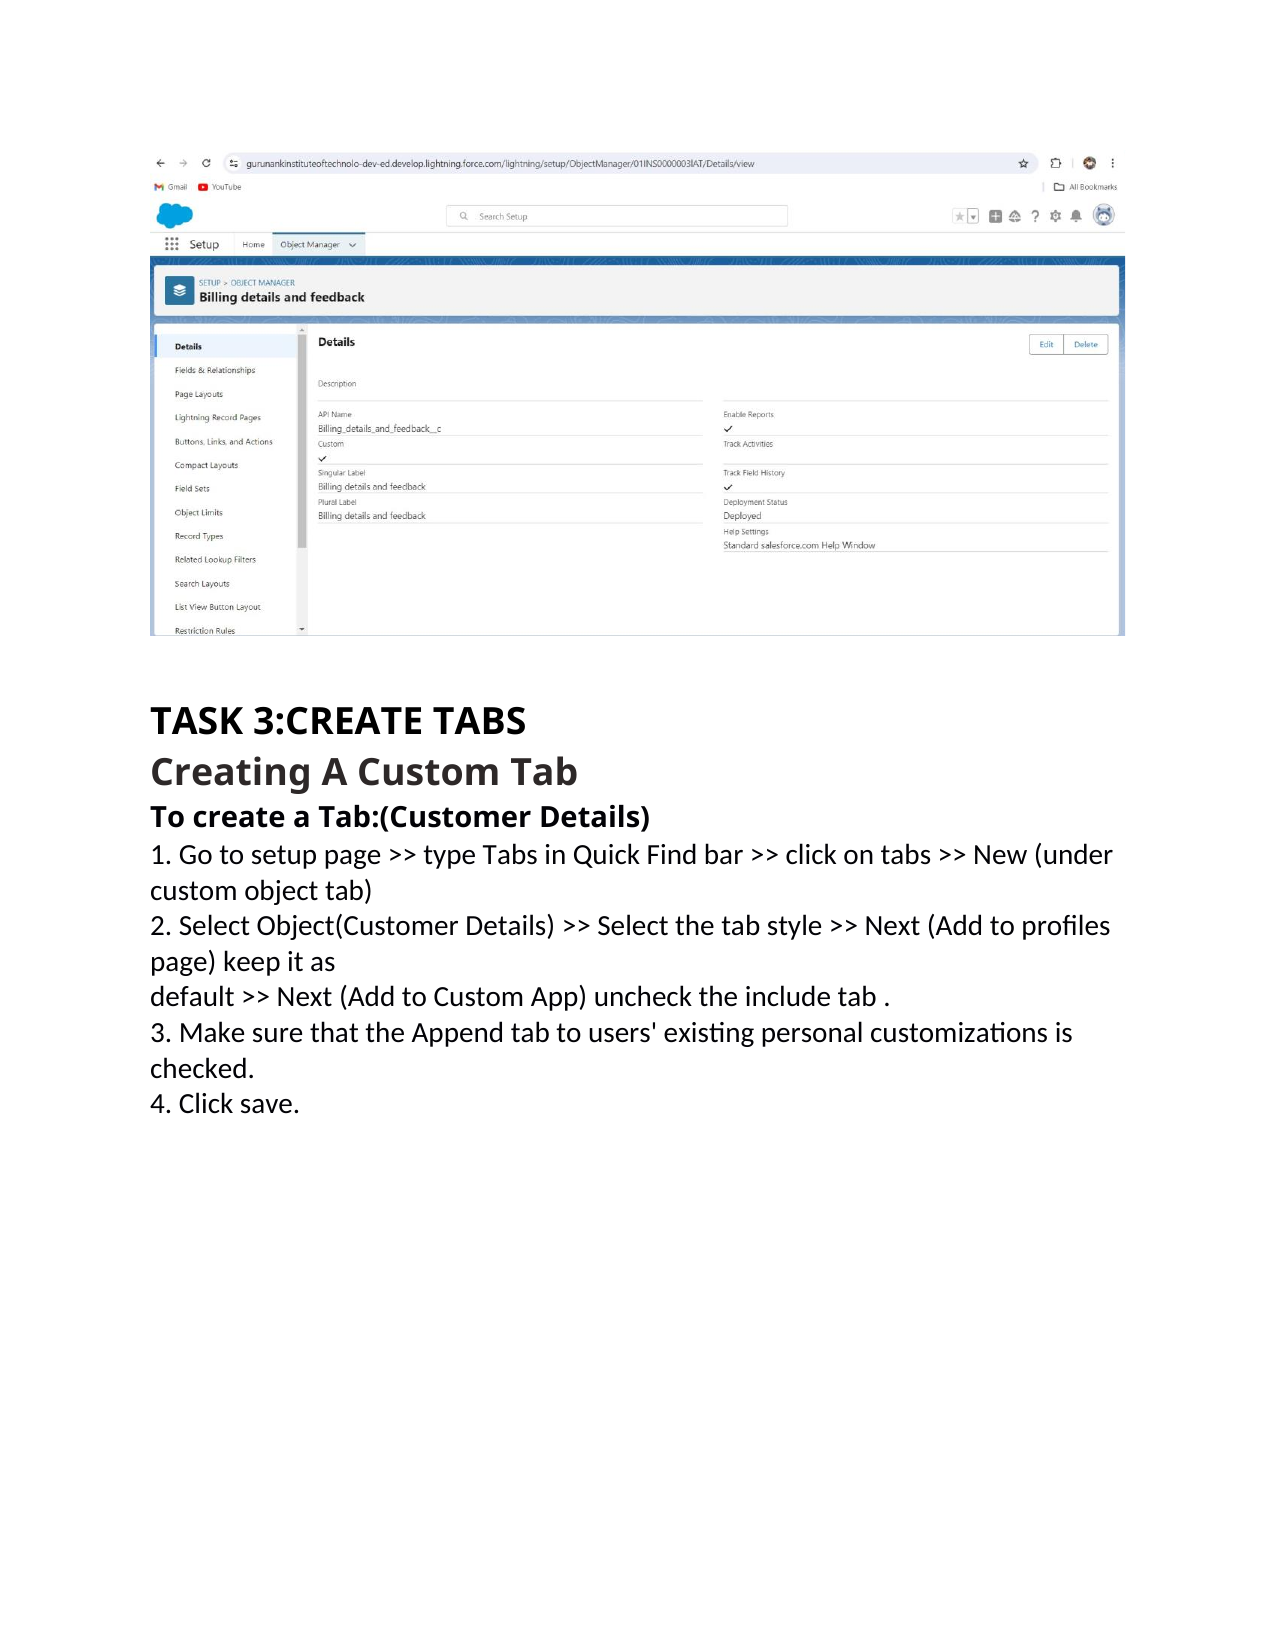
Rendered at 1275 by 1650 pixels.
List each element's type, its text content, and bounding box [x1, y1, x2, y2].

text Creating A Custom Tab [150, 745, 1125, 796]
text TASK 3:CREATE TABS [150, 694, 1125, 745]
text 4. Click save. [150, 1085, 1125, 1121]
text 3. Make sure that the Append tab to users' existing personal customizations is checked. [150, 1014, 1125, 1085]
text 2. Select Object(Customer Details) >> Select the tab style >> Next (Add to profiles page) keep it as [150, 907, 1125, 978]
text default >> Next (Add to Custom App) uncheck the include tab . [150, 978, 1125, 1014]
text To create a Tab:(Customer Details) [150, 796, 1125, 836]
text 1. Go to setup page >> type Tabs in Quick Find bar >> click on tabs >> New (under custom object tab) [150, 836, 1125, 907]
picture [150, 150, 1125, 636]
